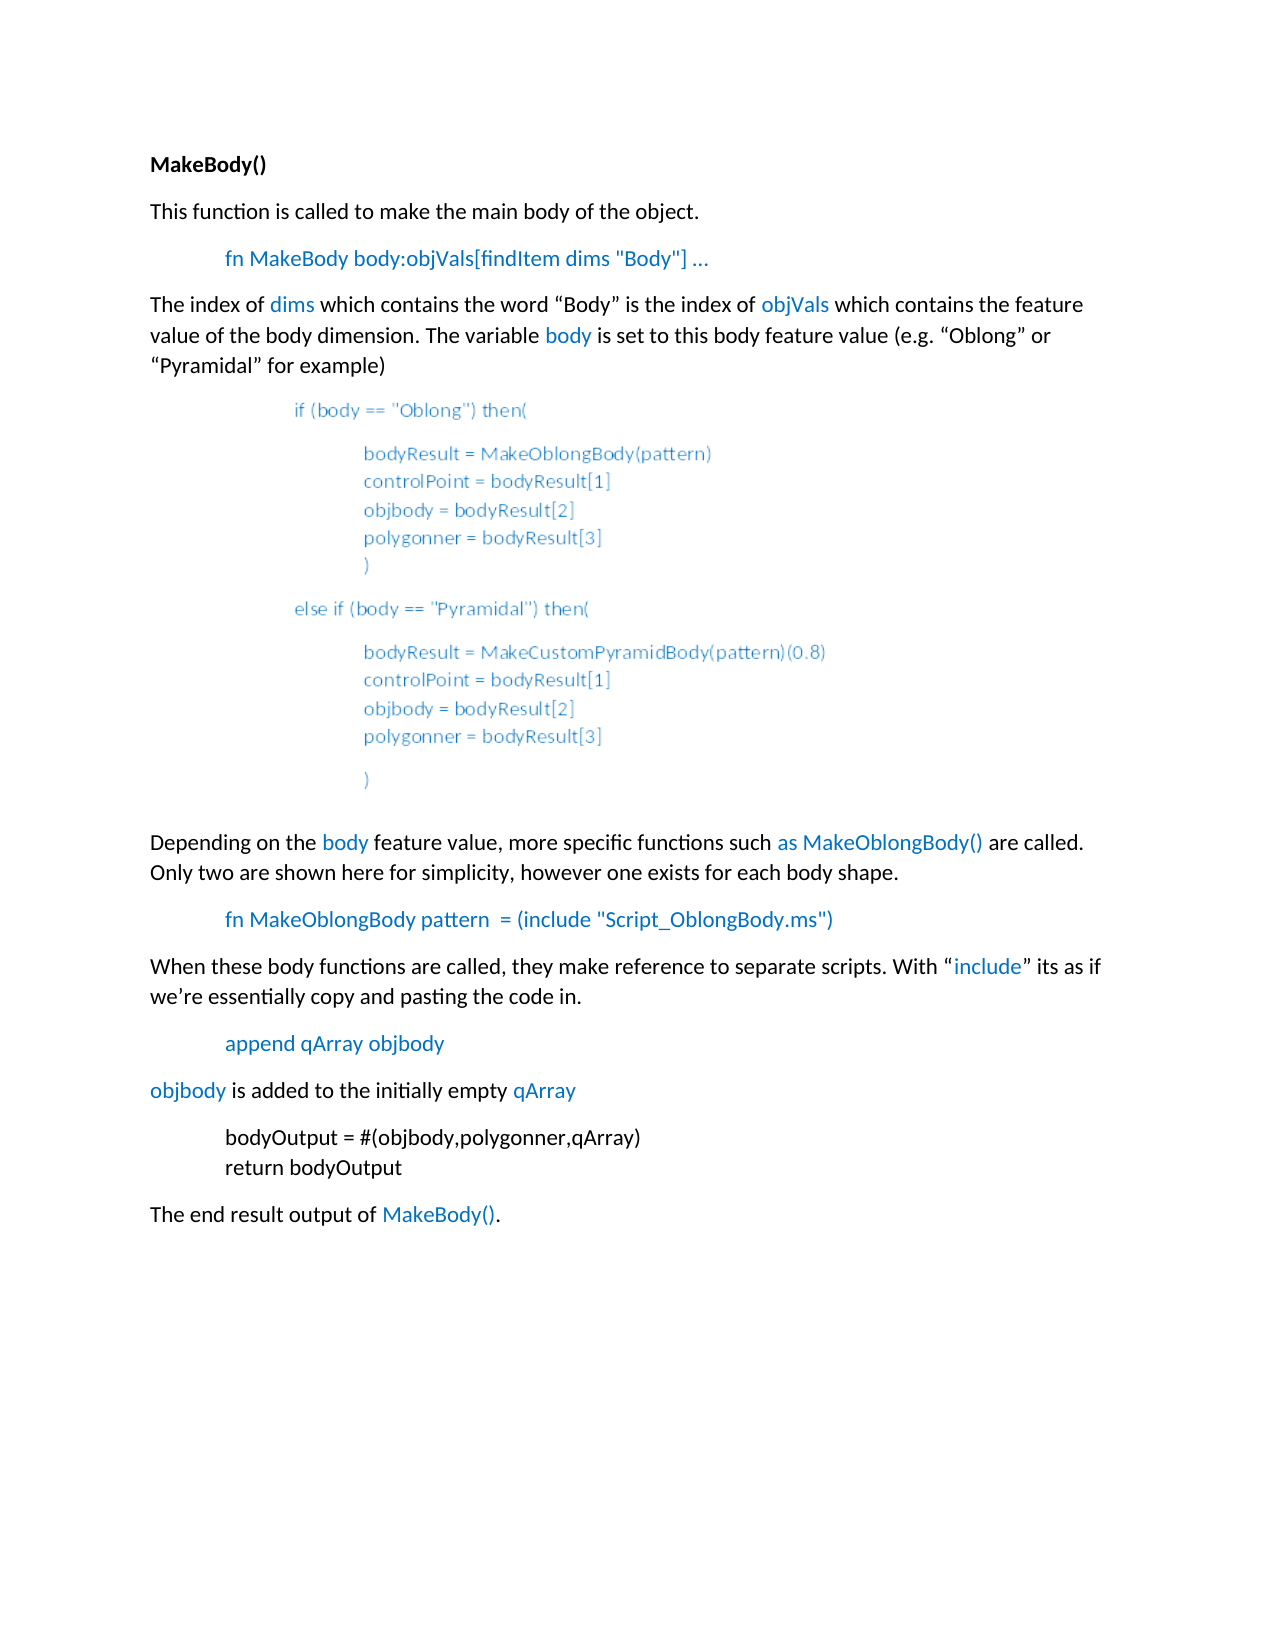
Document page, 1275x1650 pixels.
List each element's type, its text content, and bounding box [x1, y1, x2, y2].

text fn MakeBody body:objVals[findItem dims "Body"] … [150, 244, 1125, 272]
text bodyOutput = #(objbody,polygonner,qArray) return bodyOutput [225, 1123, 1125, 1181]
text When these body functions are called, they make reference to separate scripts. With “include” its as if we’re essentially copy and pasting the code in. [150, 952, 1125, 1010]
text fn MakeOblongBody pattern = (include "Script_OblongBody.ms") [225, 905, 1125, 933]
text The end result output of MakeBody(). [150, 1200, 1125, 1228]
text objbody is added to the initially empty qArray [150, 1076, 1125, 1104]
text Depending on the body feature value, more specific functions such as MakeOblongBody() are called. Only two are shown here for simplicity, however one exists for each body shape. [150, 828, 1125, 886]
text This function is called to make the main body of the object. [150, 197, 1125, 225]
text append qArray objbody [150, 1029, 1125, 1057]
text MakeBody() [150, 150, 1125, 178]
text The index of dims which contains the word “Body” is the index of objVals which contains the feature value of the body dimension. The variable body is set to this body feature value (e.g. “Oblong” or “Pyramidal” for example) [150, 291, 1125, 379]
